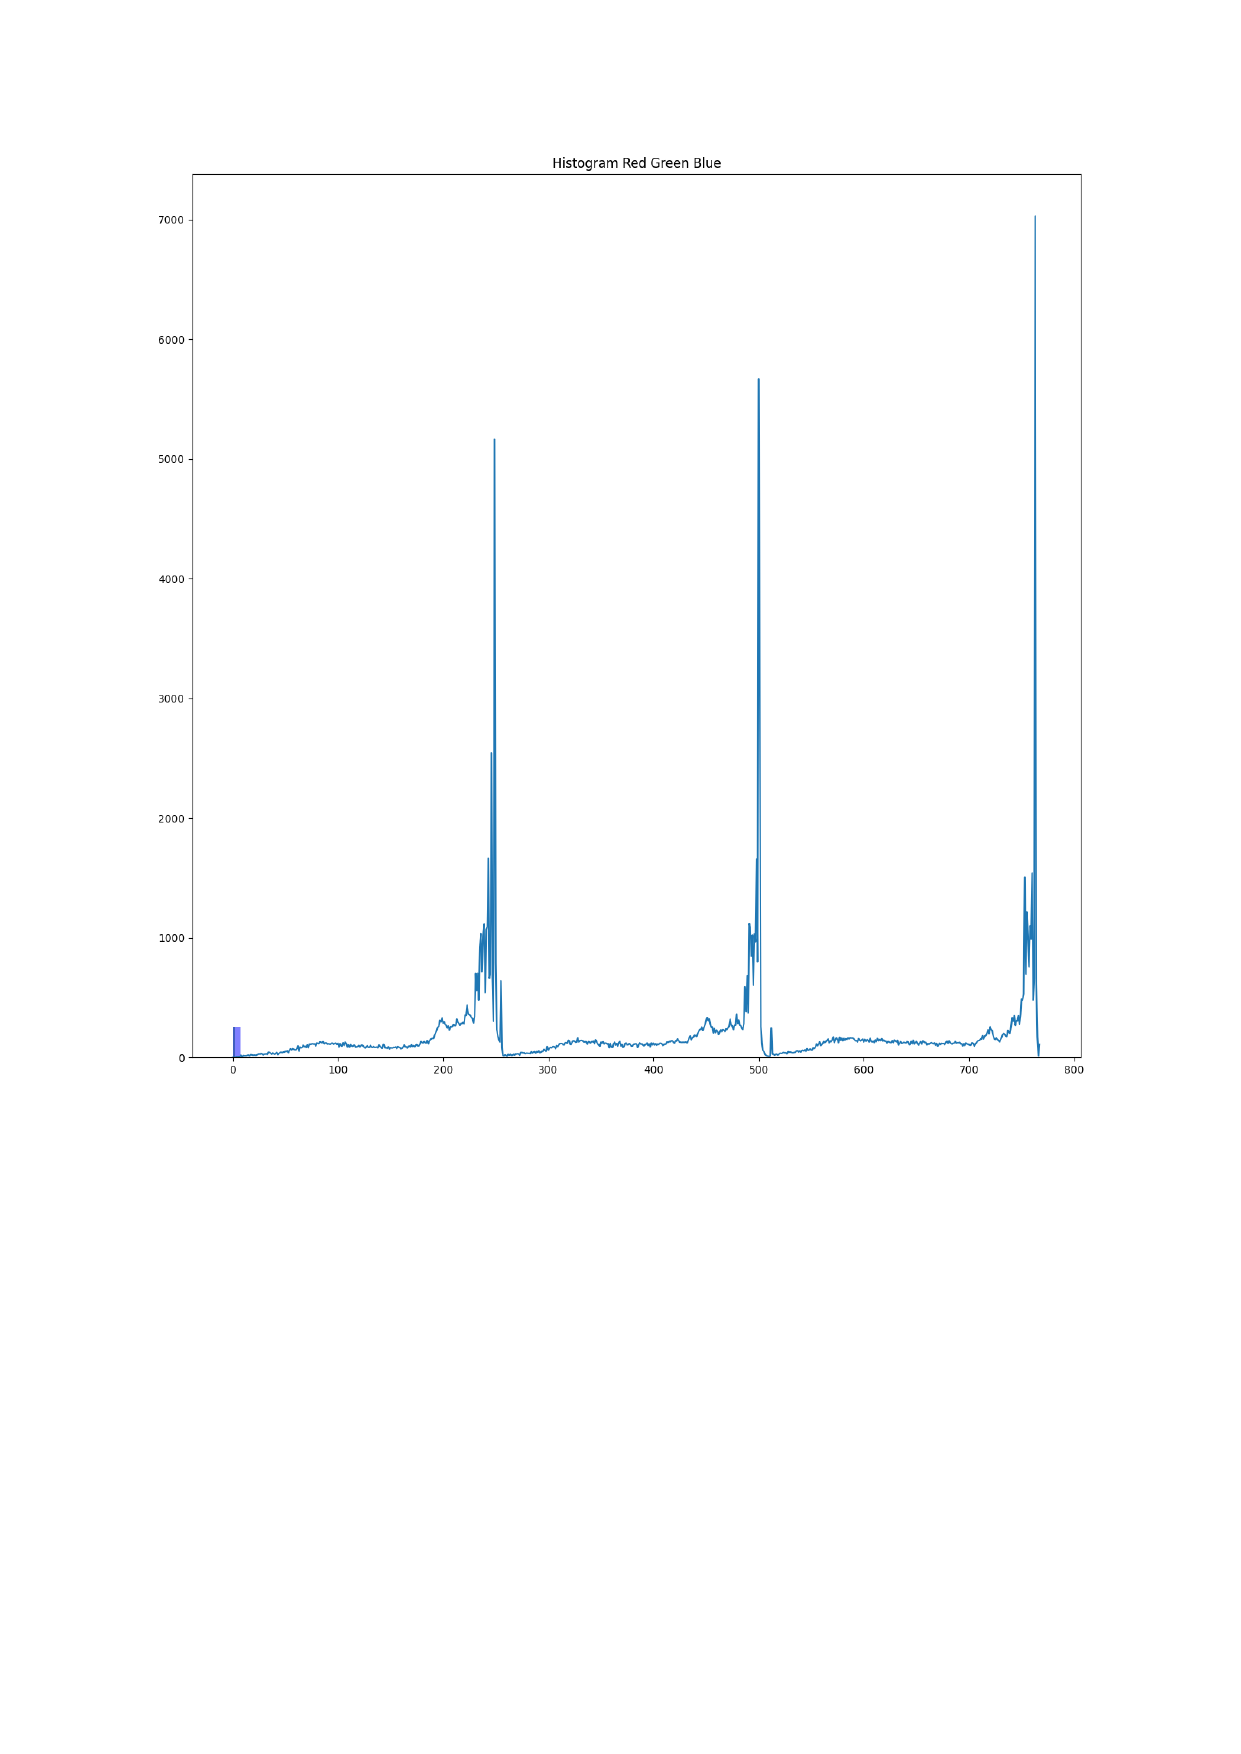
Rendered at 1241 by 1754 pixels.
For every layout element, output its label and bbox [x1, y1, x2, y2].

picture [150, 150, 1091, 1083]
